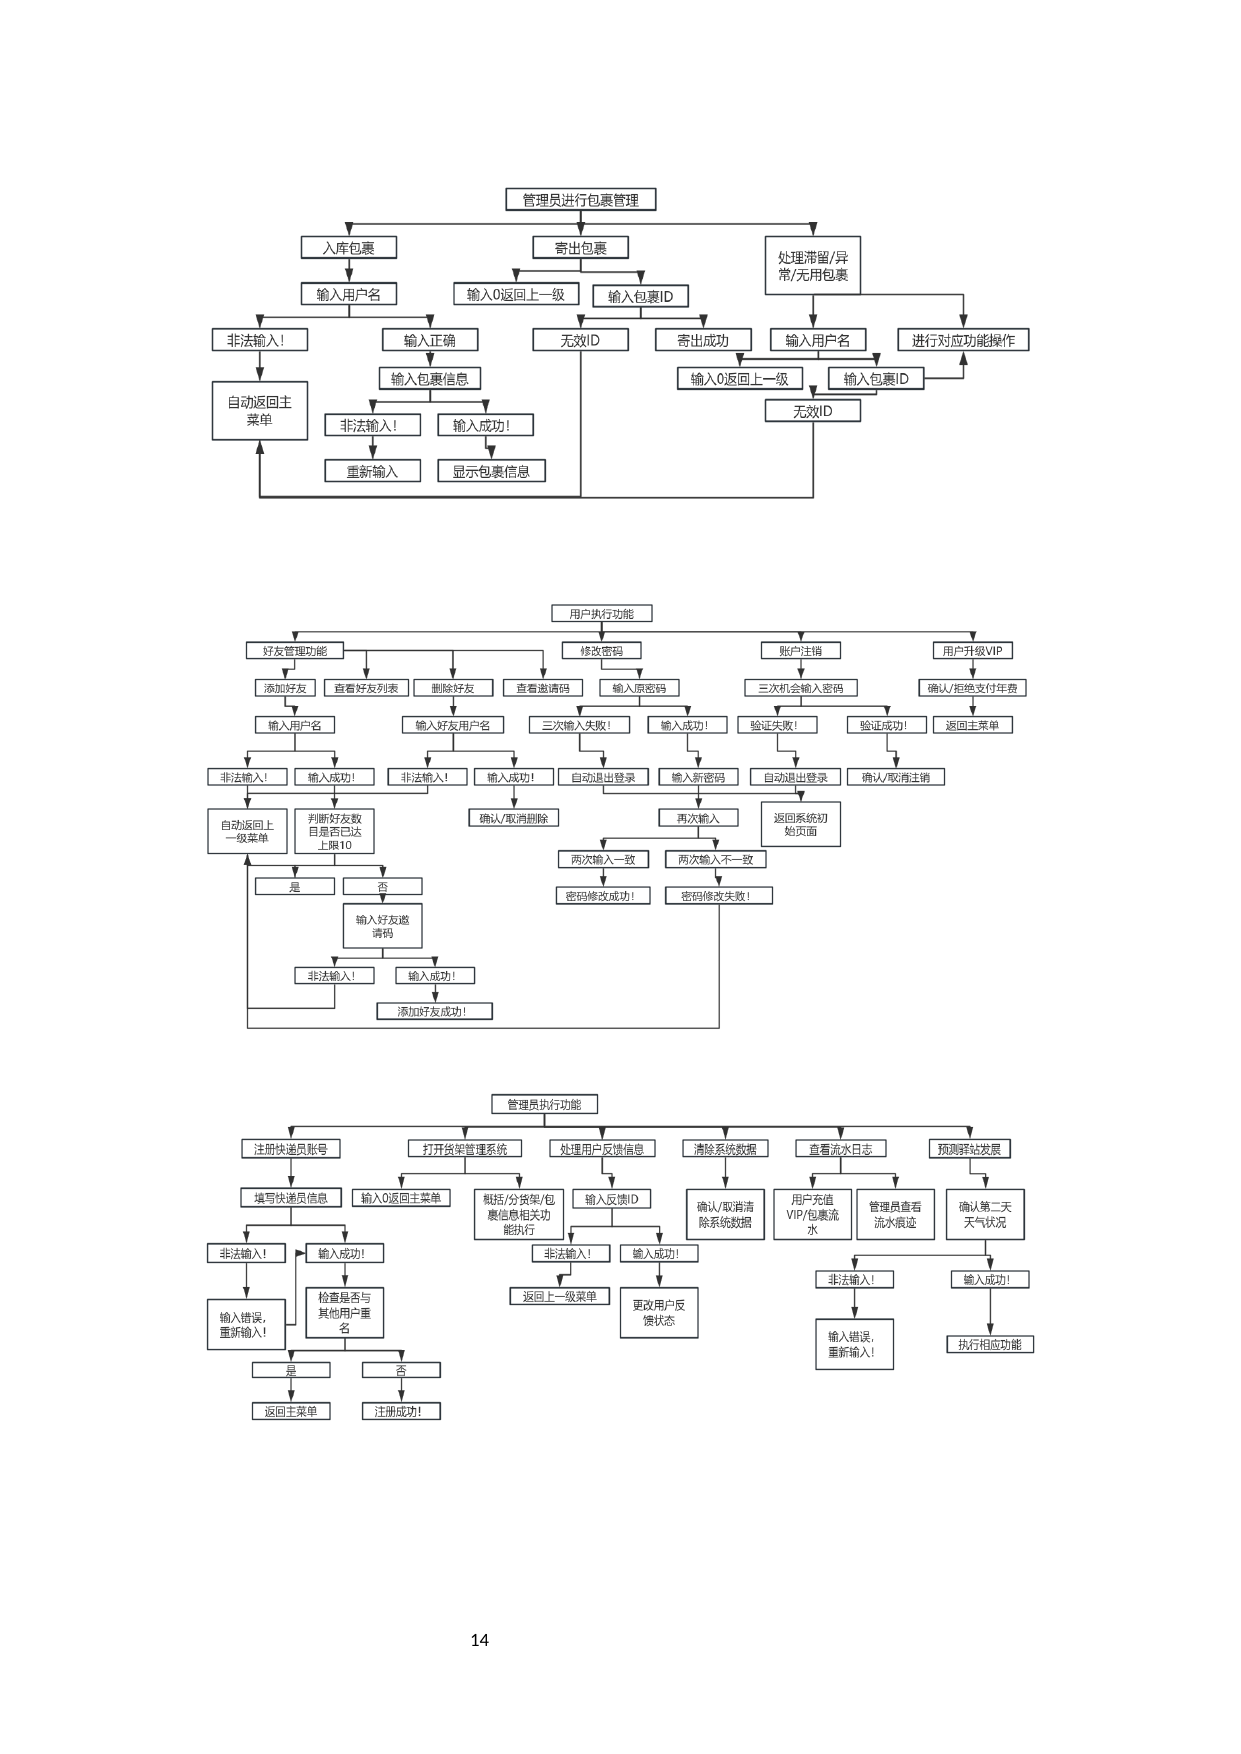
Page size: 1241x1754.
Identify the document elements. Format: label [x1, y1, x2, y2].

picture [187, 1072, 1053, 1442]
picture [187, 162, 1053, 524]
picture [187, 584, 1046, 1048]
